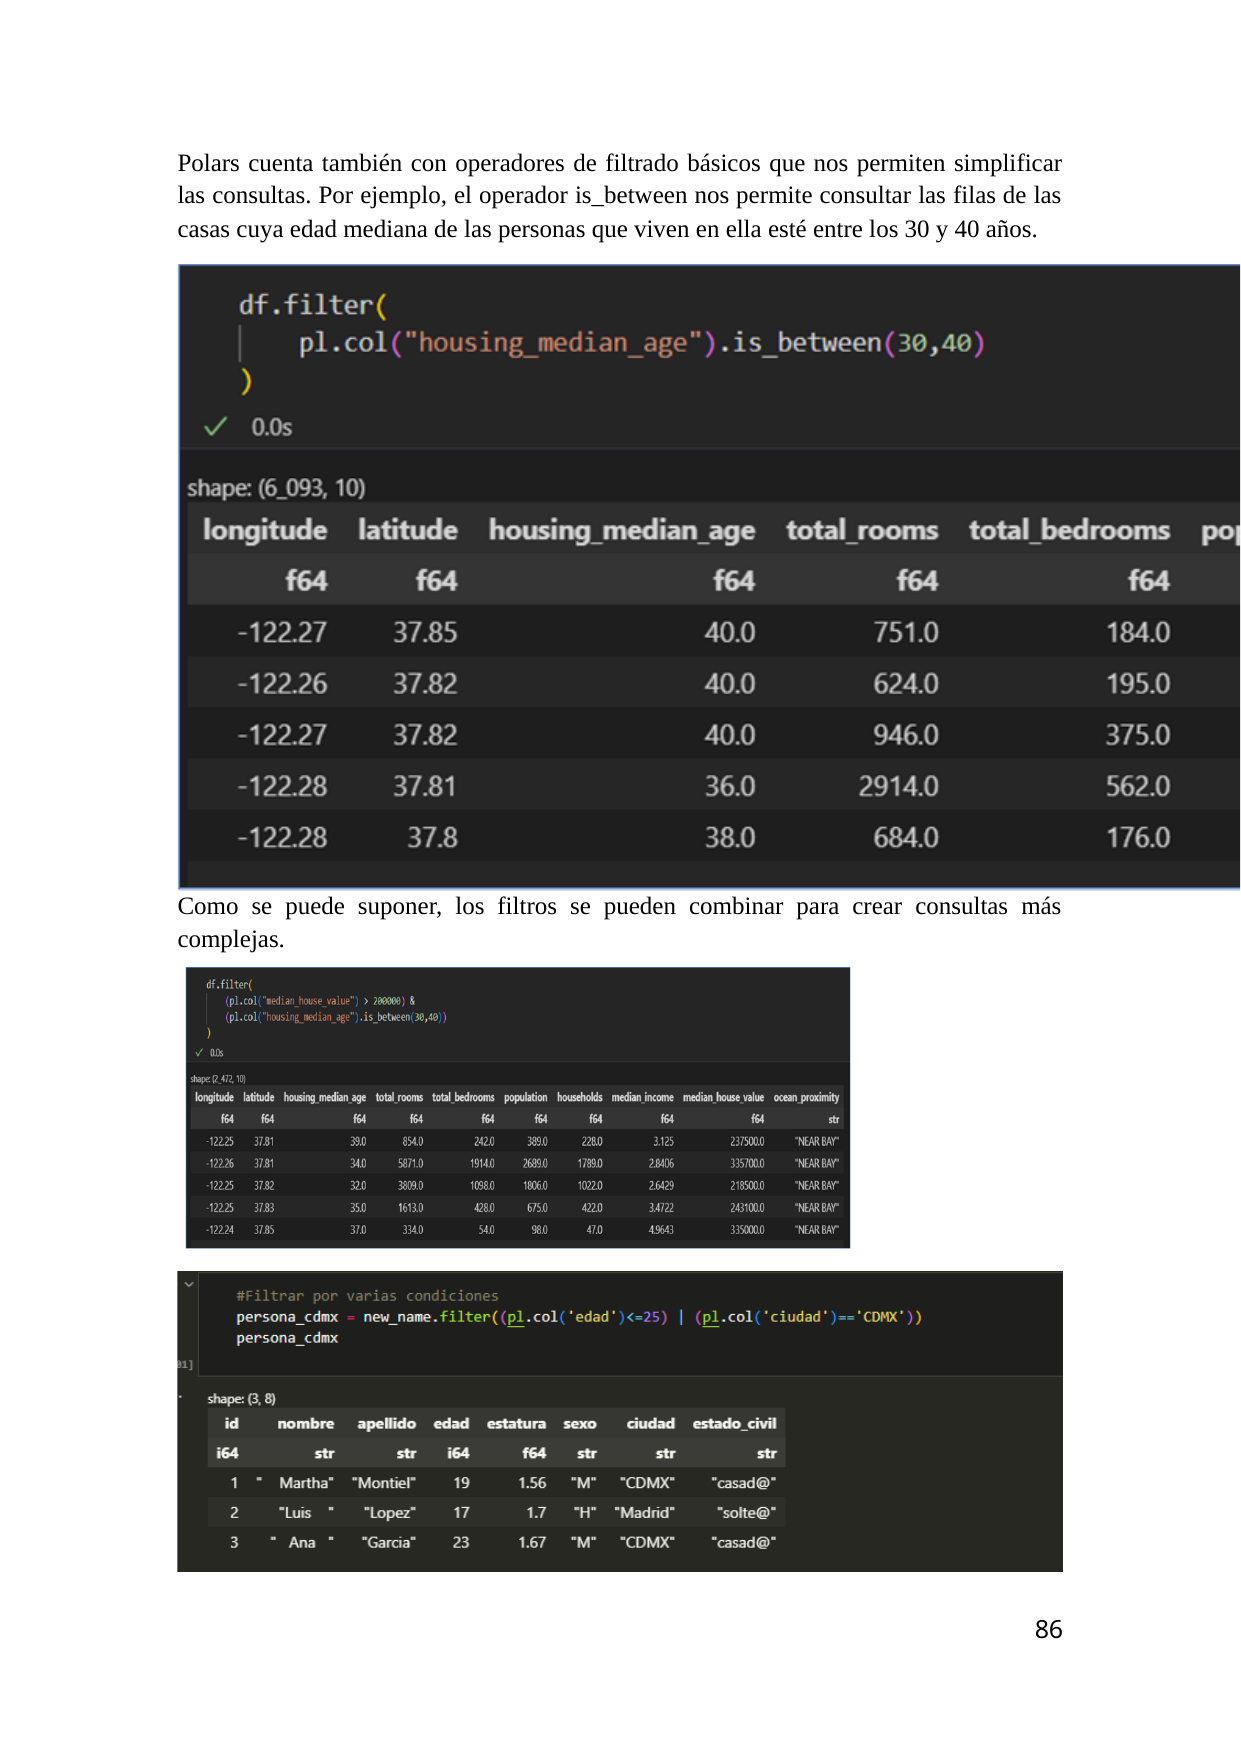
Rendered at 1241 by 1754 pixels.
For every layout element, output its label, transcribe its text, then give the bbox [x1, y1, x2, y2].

text Como se puede suponer, los filtros se pueden combinar para crear consultas más complejas. [177, 891, 1063, 953]
picture [177, 263, 1241, 891]
picture [177, 1271, 1063, 1572]
picture [185, 967, 851, 1249]
text Polars cuenta también con operadores de filtrado básicos que nos permiten simplificar las consultas. Por ejemplo, el operador is_between nos permite consultar las filas de las casas cuya edad mediana de las personas que viven en ella esté entre los 30 y 40 años. [177, 148, 1063, 242]
